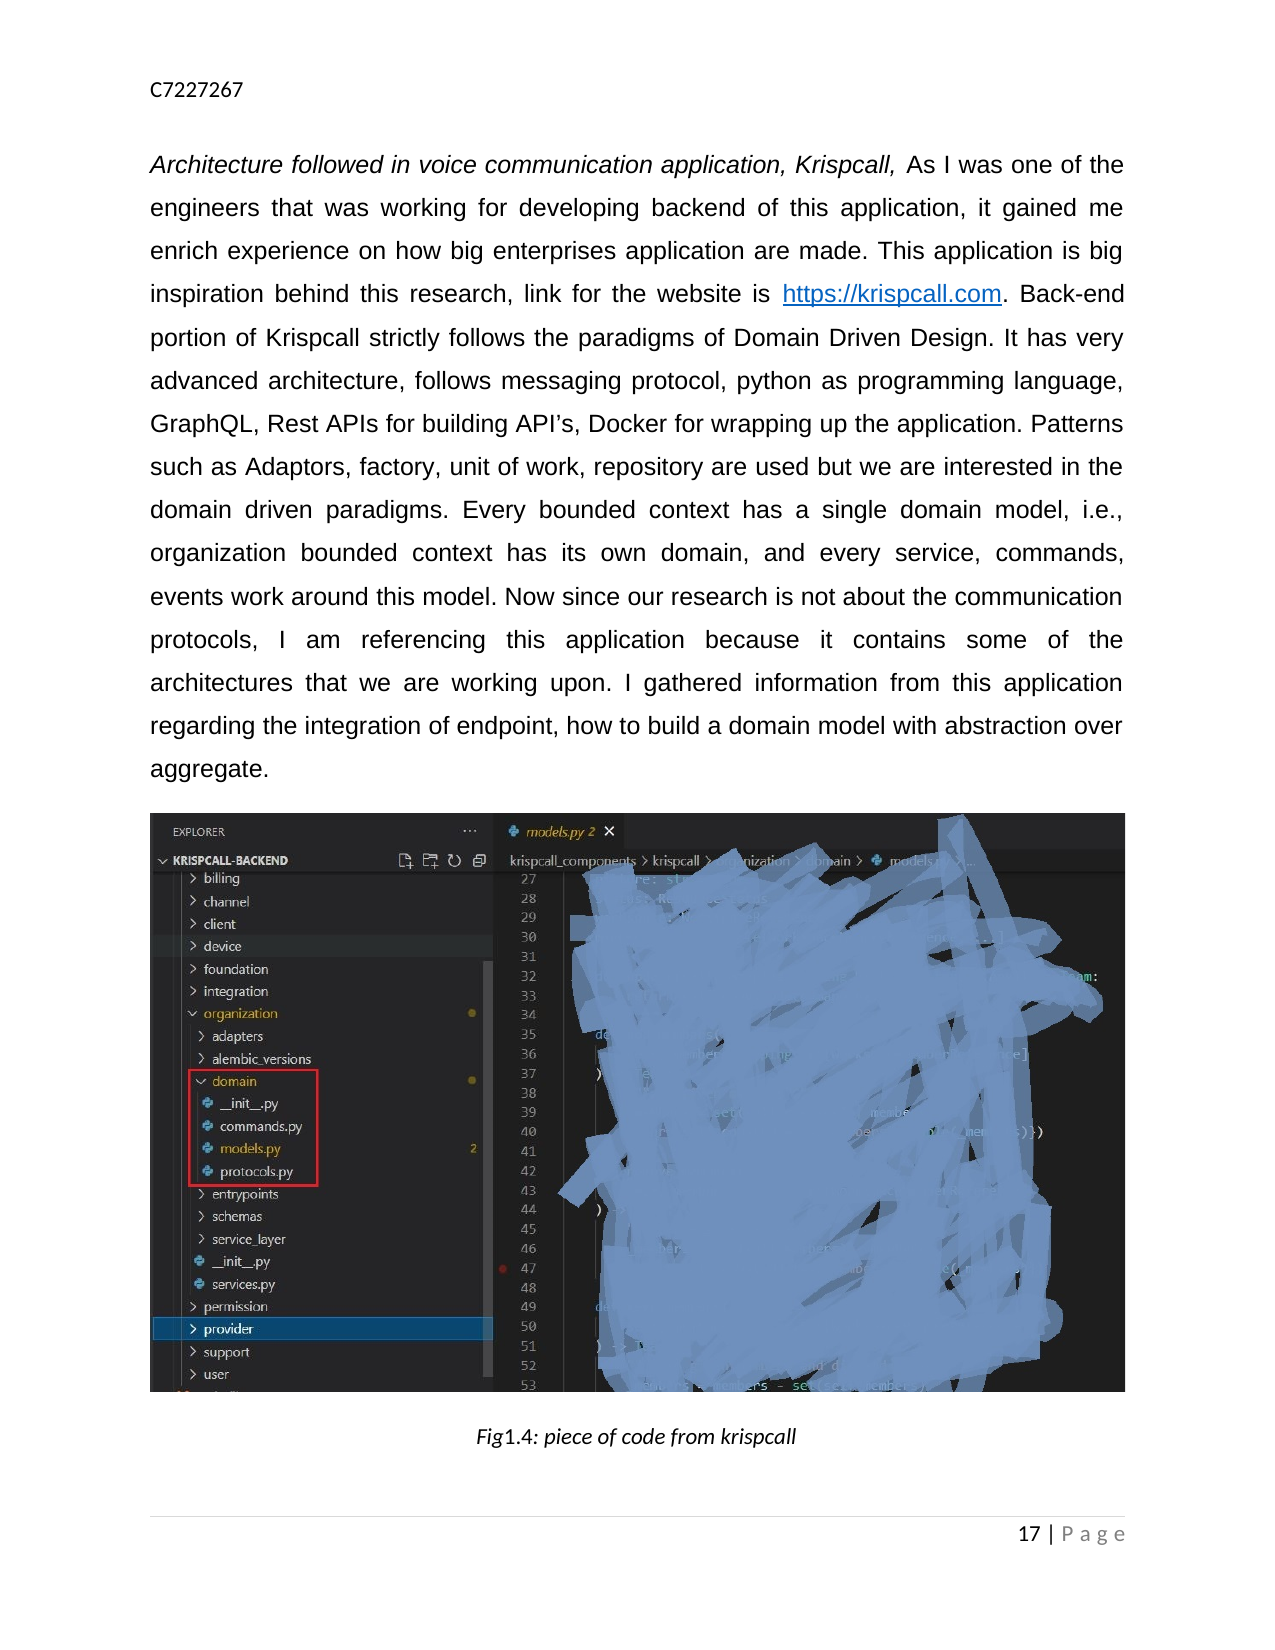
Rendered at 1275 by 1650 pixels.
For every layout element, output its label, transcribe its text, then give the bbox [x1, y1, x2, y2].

picture [150, 813, 1125, 1392]
text Fig1.4: piece of code from krispcall [150, 1422, 1125, 1450]
text Architecture followed in voice communication application, Krispcall, As I was one of the engineers that was working for developing backend of this application, it gained me enrich experience on how big enterprises application are made. This application is big inspiration behind this research, link for the website is https://krispcall.com. Back-end portion of Krispcall strictly follows the paradigms of Domain Driven Design. It has very advanced architecture, follows messaging protocol, python as programming language, GraphQL, Rest APIs for building API’s, Docker for wrapping up the application. Patterns such as Adaptors, factory, unit of work, repository are used but we are interested in the domain driven paradigms. Every bounded context has a single domain model, i.e., organization bounded context has its own domain, and every service, commands, events work around this model. Now since our research is not about the communication protocols, I am referencing this application because it contains some of the architectures that we are working upon. I gathered information from this application regarding the integration of endpoint, how to build a domain model with abstraction over aggregate. [150, 150, 1125, 783]
